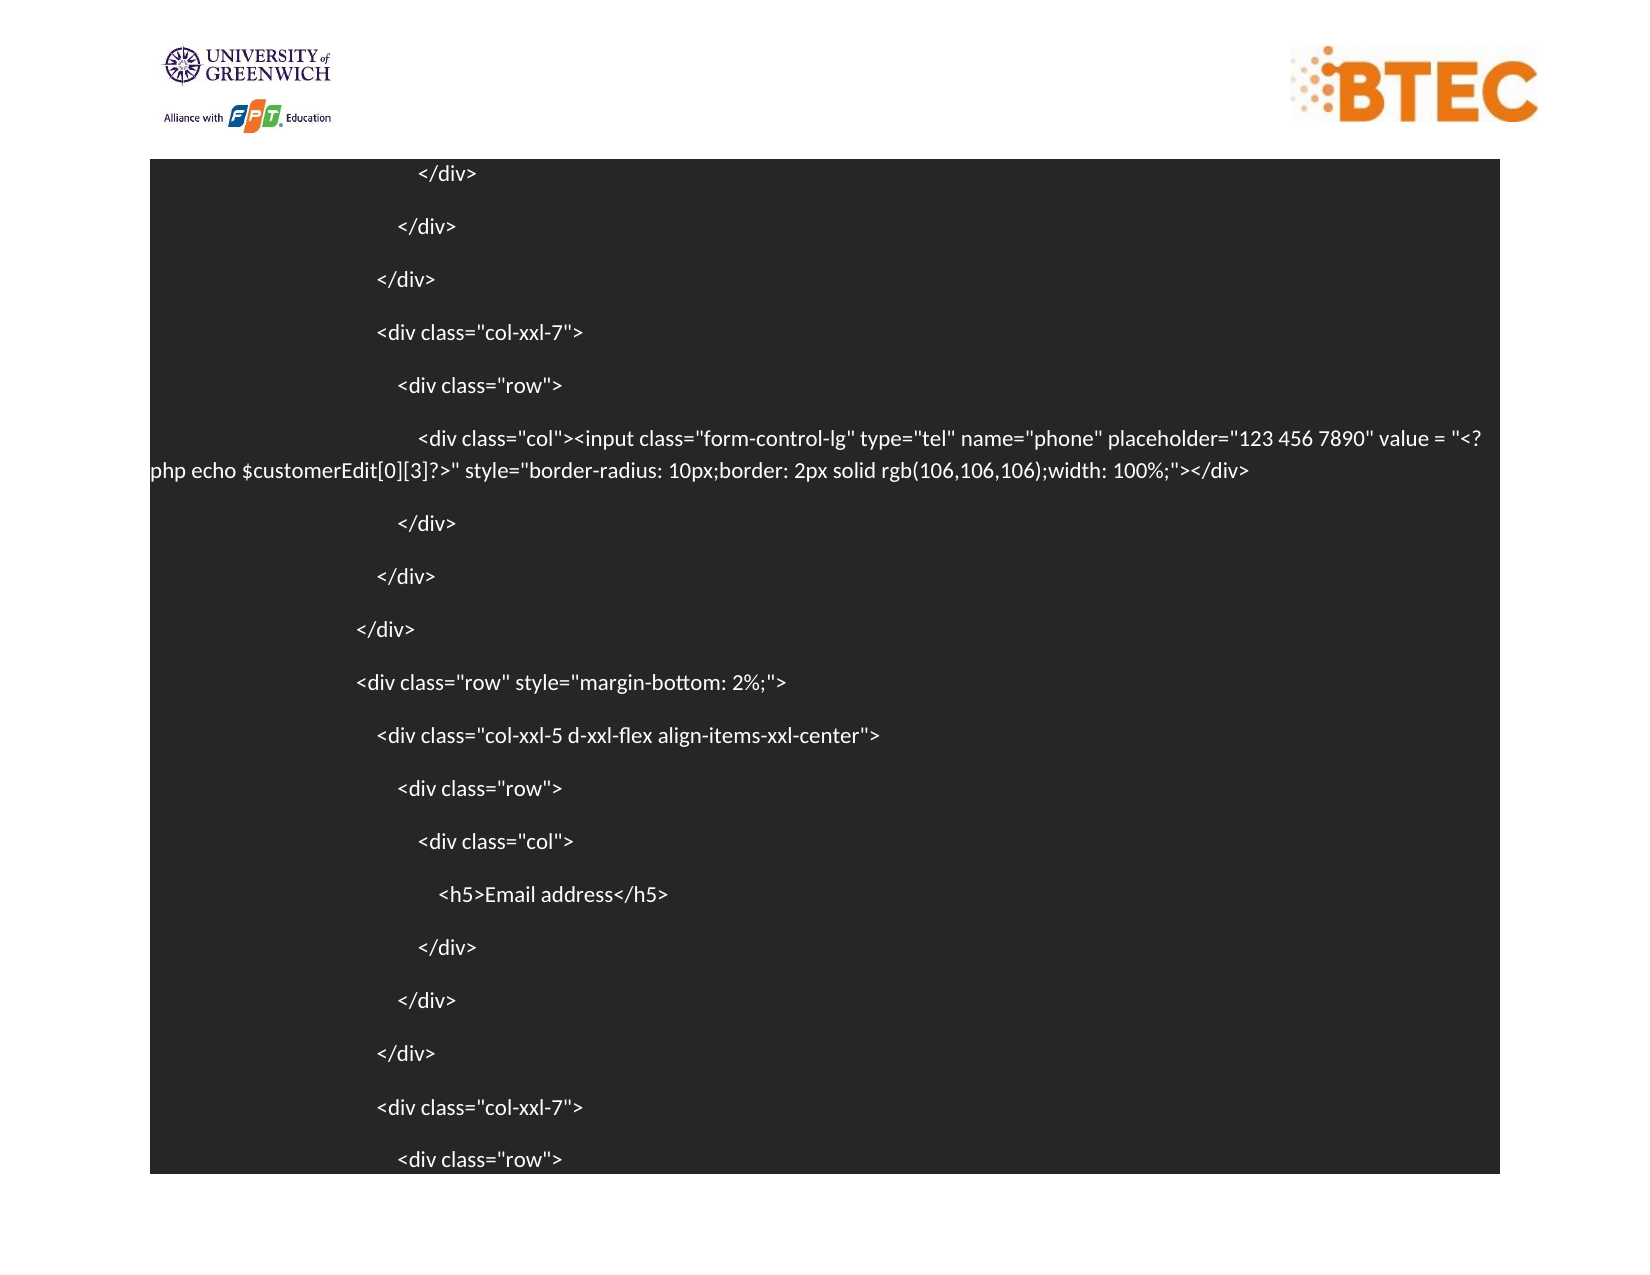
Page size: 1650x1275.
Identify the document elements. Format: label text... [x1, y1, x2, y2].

text </div> [150, 159, 1500, 187]
text <h5>Email address</h5> [150, 881, 1500, 908]
picture [150, 32, 343, 144]
text </div> [150, 562, 1500, 590]
text <div class="col-xxl-5 d-xxl-flex align-items-xxl-center"> [150, 721, 1500, 749]
picture [1290, 46, 1538, 122]
text </div> [150, 212, 1500, 240]
text <div class="row"> [150, 1146, 1500, 1174]
text <div class="col"> [150, 827, 1500, 856]
text <div class="col-xxl-7"> [150, 1093, 1500, 1121]
text </div> [150, 987, 1500, 1014]
text <div class="row"> [150, 774, 1500, 802]
text <div class="row"> [150, 371, 1500, 399]
text </div> [150, 509, 1500, 537]
text </div> [150, 1039, 1500, 1068]
text </div> [150, 265, 1500, 293]
text <div class="row" style="margin-bottom: 2%;"> [150, 668, 1500, 696]
text <div class="col"><input class="form-control-lg" type="tel" name="phone" placeholder="123 456 7890" value = "<?php echo $customerEdit[0][3]?>" style="border-radius: 10px;border: 2px solid rgb(106,106,106);width: 100%;"></div> [150, 424, 1500, 484]
text <div class="col-xxl-7"> [150, 318, 1500, 346]
text </div> [150, 933, 1500, 962]
text </div> [150, 615, 1500, 643]
